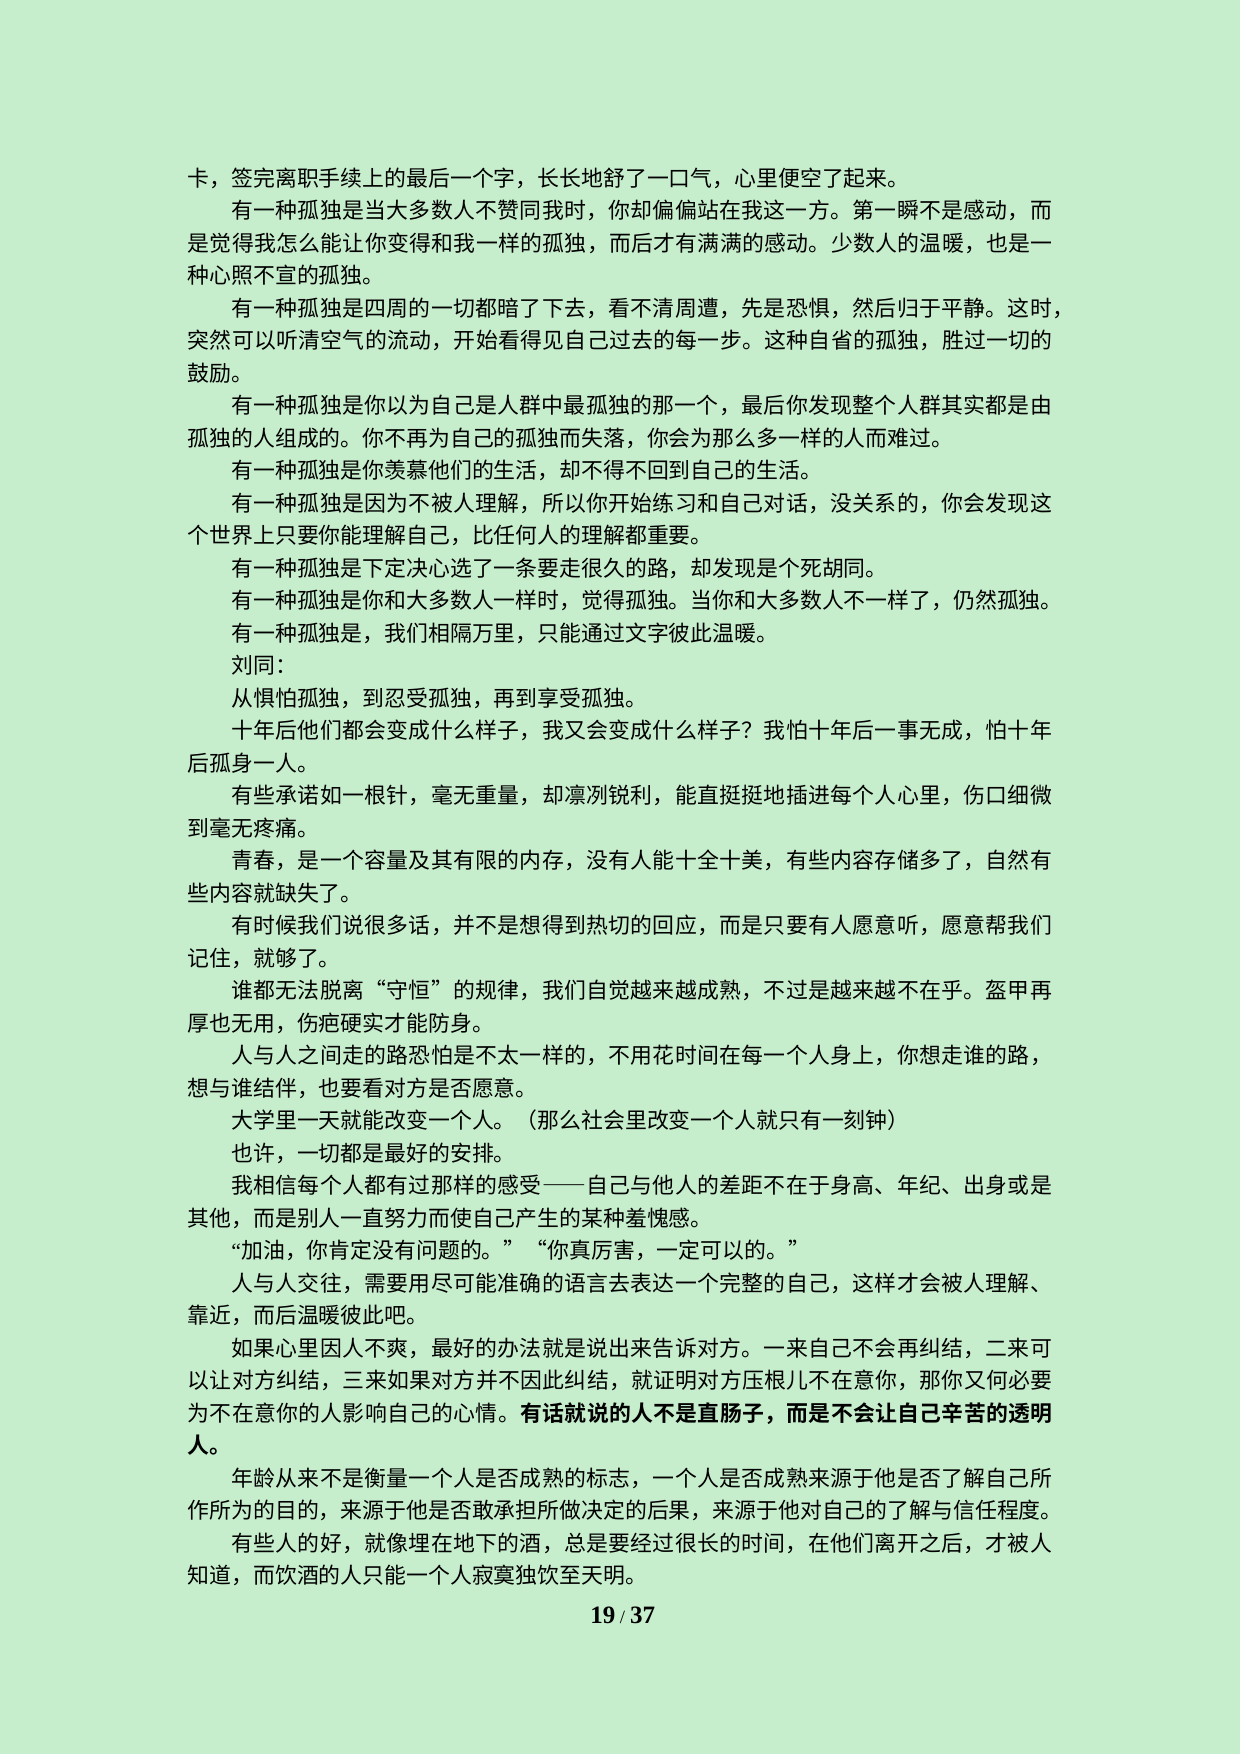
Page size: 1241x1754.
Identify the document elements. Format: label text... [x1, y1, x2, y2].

text 有一种孤独是你以为自己是人群中最孤独的那一个，最后你发现整个人群其实都是由孤独的人组成的。你不再为自己的孤独而失落，你会为那么多一样的人而难过。 [187, 388, 1053, 453]
text 有一种孤独是因为不被人理解，所以你开始练习和自己对话，没关系的，你会发现这个世界上只要你能理解自己，比任何人的理解都重要。 [187, 485, 1053, 550]
text 有一种孤独是，我们相隔万里，只能通过文字彼此温暖。 [187, 615, 1053, 648]
text 刘同： [187, 648, 1053, 680]
text 大学里一天就能改变一个人。（那么社会里改变一个人就只有一刻钟） [187, 1103, 1053, 1135]
text 十年后他们都会变成什么样子，我又会变成什么样子？我怕十年后一事无成，怕十年后孤身一人。 [187, 713, 1053, 778]
text 有时候我们说很多话，并不是想得到热切的回应，而是只要有人愿意听，愿意帮我们记住，就够了。 [187, 908, 1053, 973]
text 有一种孤独是当大多数人不赞同我时，你却偏偏站在我这一方。第一瞬不是感动，而是觉得我怎么能让你变得和我一样的孤独，而后才有满满的感动。少数人的温暖，也是一种心照不宣的孤独。 [187, 193, 1053, 290]
text 人与人之间走的路恐怕是不太一样的，不用花时间在每一个人身上，你想走谁的路，想与谁结伴，也要看对方是否愿意。 [187, 1038, 1053, 1103]
text 人与人交往，需要用尽可能准确的语言去表达一个完整的自己，这样才会被人理解、靠近，而后温暖彼此吧。 [187, 1265, 1053, 1330]
text 我相信每个人都有过那样的感受——自己与他人的差距不在于身高、年纪、出身或是其他，而是别人一直努力而使自己产生的某种羞愧感。 [187, 1168, 1053, 1233]
text 也许，一切都是最好的安排。 [187, 1135, 1053, 1168]
text 有一种孤独是你和大多数人一样时，觉得孤独。当你和大多数人不一样了，仍然孤独。 [187, 583, 1053, 615]
text 如果心里因人不爽，最好的办法就是说出来告诉对方。一来自己不会再纠结，二来可以让对方纠结，三来如果对方并不因此纠结，就证明对方压根儿不在意你，那你又何必要为不在意你的人影响自己的心情。有话就说的人不是直肠子，而是不会让自己辛苦的透明人。 [187, 1330, 1053, 1460]
text 有一种孤独是你羡慕他们的生活，却不得不回到自己的生活。 [187, 453, 1053, 485]
text 有一种孤独是下定决心选了一条要走很久的路，却发现是个死胡同。 [187, 550, 1053, 583]
text 谁都无法脱离“守恒”的规律，我们自觉越来越成熟，不过是越来越不在乎。盔甲再厚也无用，伤疤硬实才能防身。 [187, 973, 1053, 1038]
text “加油，你肯定没有问题的。”“你真厉害，一定可以的。” [187, 1233, 1053, 1265]
text 有些承诺如一根针，毫无重量，却凛冽锐利，能直挺挺地插进每个人心里，伤口细微到毫无疼痛。 [187, 778, 1053, 843]
text 有一种孤独是四周的一切都暗了下去，看不清周遭，先是恐惧，然后归于平静。这时，突然可以听清空气的流动，开始看得见自己过去的每一步。这种自省的孤独，胜过一切的鼓励。 [187, 290, 1053, 388]
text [187, 160, 1053, 193]
text 有些人的好，就像埋在地下的酒，总是要经过很长的时间，在他们离开之后，才被人知道，而饮酒的人只能一个人寂寞独饮至天明。 [187, 1525, 1053, 1590]
text 从惧怕孤独，到忍受孤独，再到享受孤独。 [187, 680, 1053, 713]
text 年龄从来不是衡量一个人是否成熟的标志，一个人是否成熟来源于他是否了解自己所作所为的目的，来源于他是否敢承担所做决定的后果，来源于他对自己的了解与信任程度。 [187, 1460, 1053, 1525]
text 青春，是一个容量及其有限的内存，没有人能十全十美，有些内容存储多了，自然有些内容就缺失了。 [187, 843, 1053, 908]
